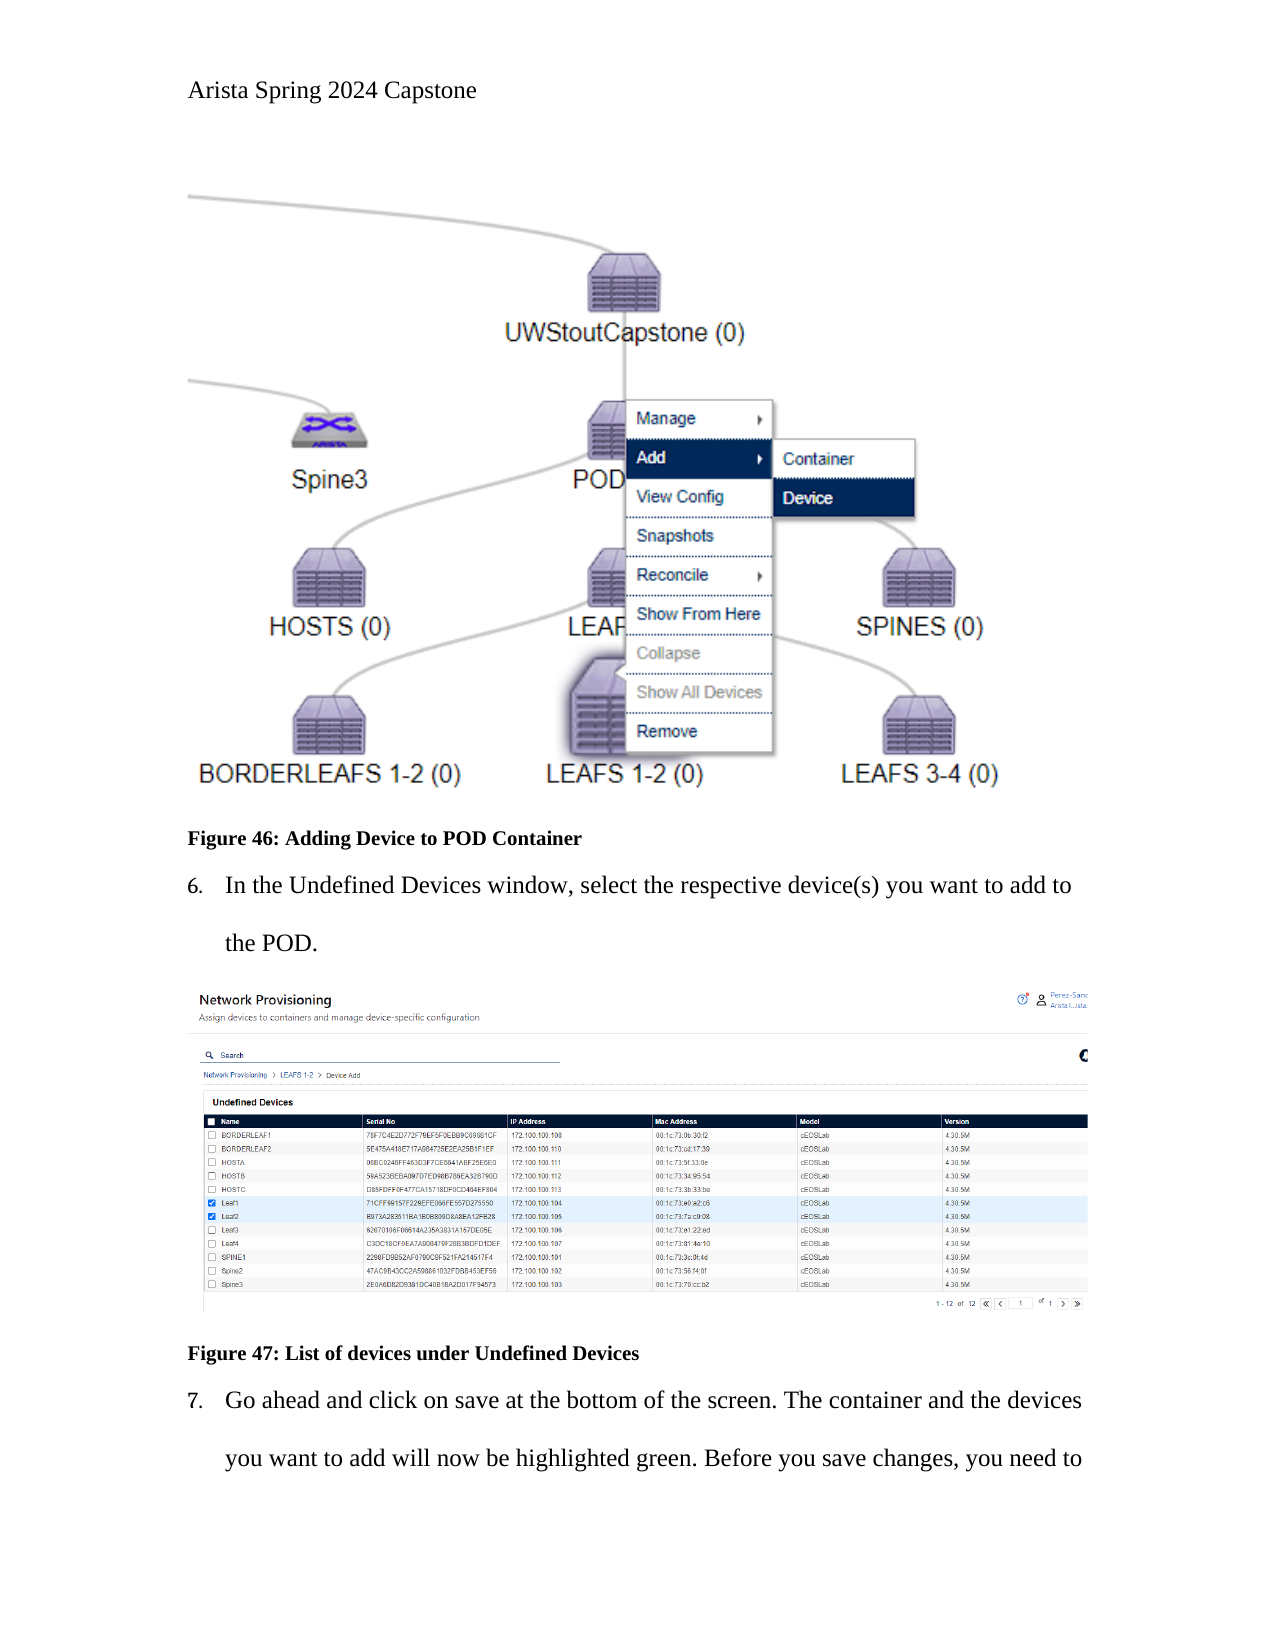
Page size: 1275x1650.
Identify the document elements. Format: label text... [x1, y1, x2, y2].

list In the Undefined Devices window, select the respective device(s) you want to add to the POD. [187, 871, 1087, 957]
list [187, 1385, 1087, 1472]
text Figure 46: Adding Device to POD Container [187, 826, 1087, 850]
picture [187, 150, 1035, 797]
text Figure 47: List of devices under Undefined Devices [187, 1340, 1087, 1364]
picture [187, 986, 1088, 1312]
